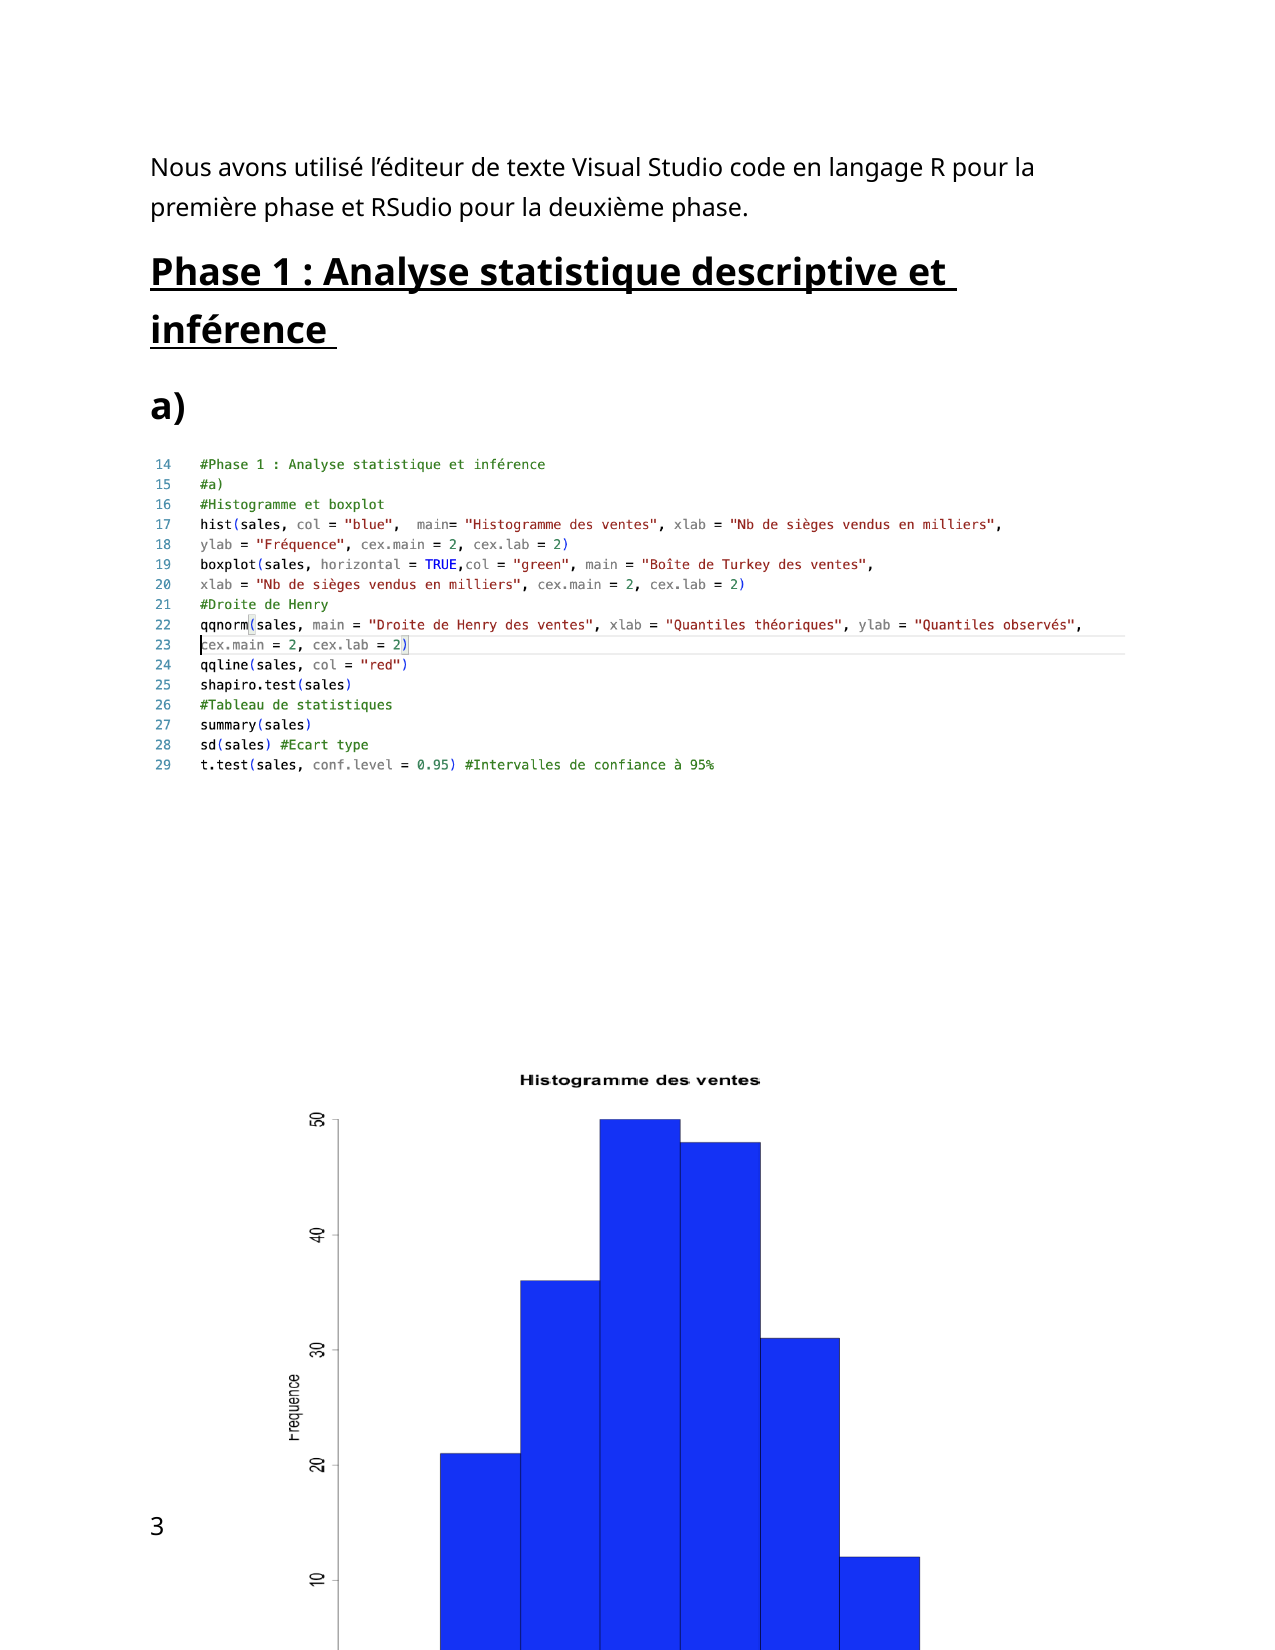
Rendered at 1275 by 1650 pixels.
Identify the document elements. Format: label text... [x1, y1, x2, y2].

text Nous avons utilisé l’éditeur de texte Visual Studio code en langage R pour la première phase et RSudio pour la deuxième phase. [150, 150, 1125, 223]
picture [150, 454, 1125, 776]
text a) [150, 379, 1125, 430]
picture [254, 1053, 986, 1650]
text Phase 1 : Analyse statistique descriptive et inférence [150, 245, 1125, 355]
